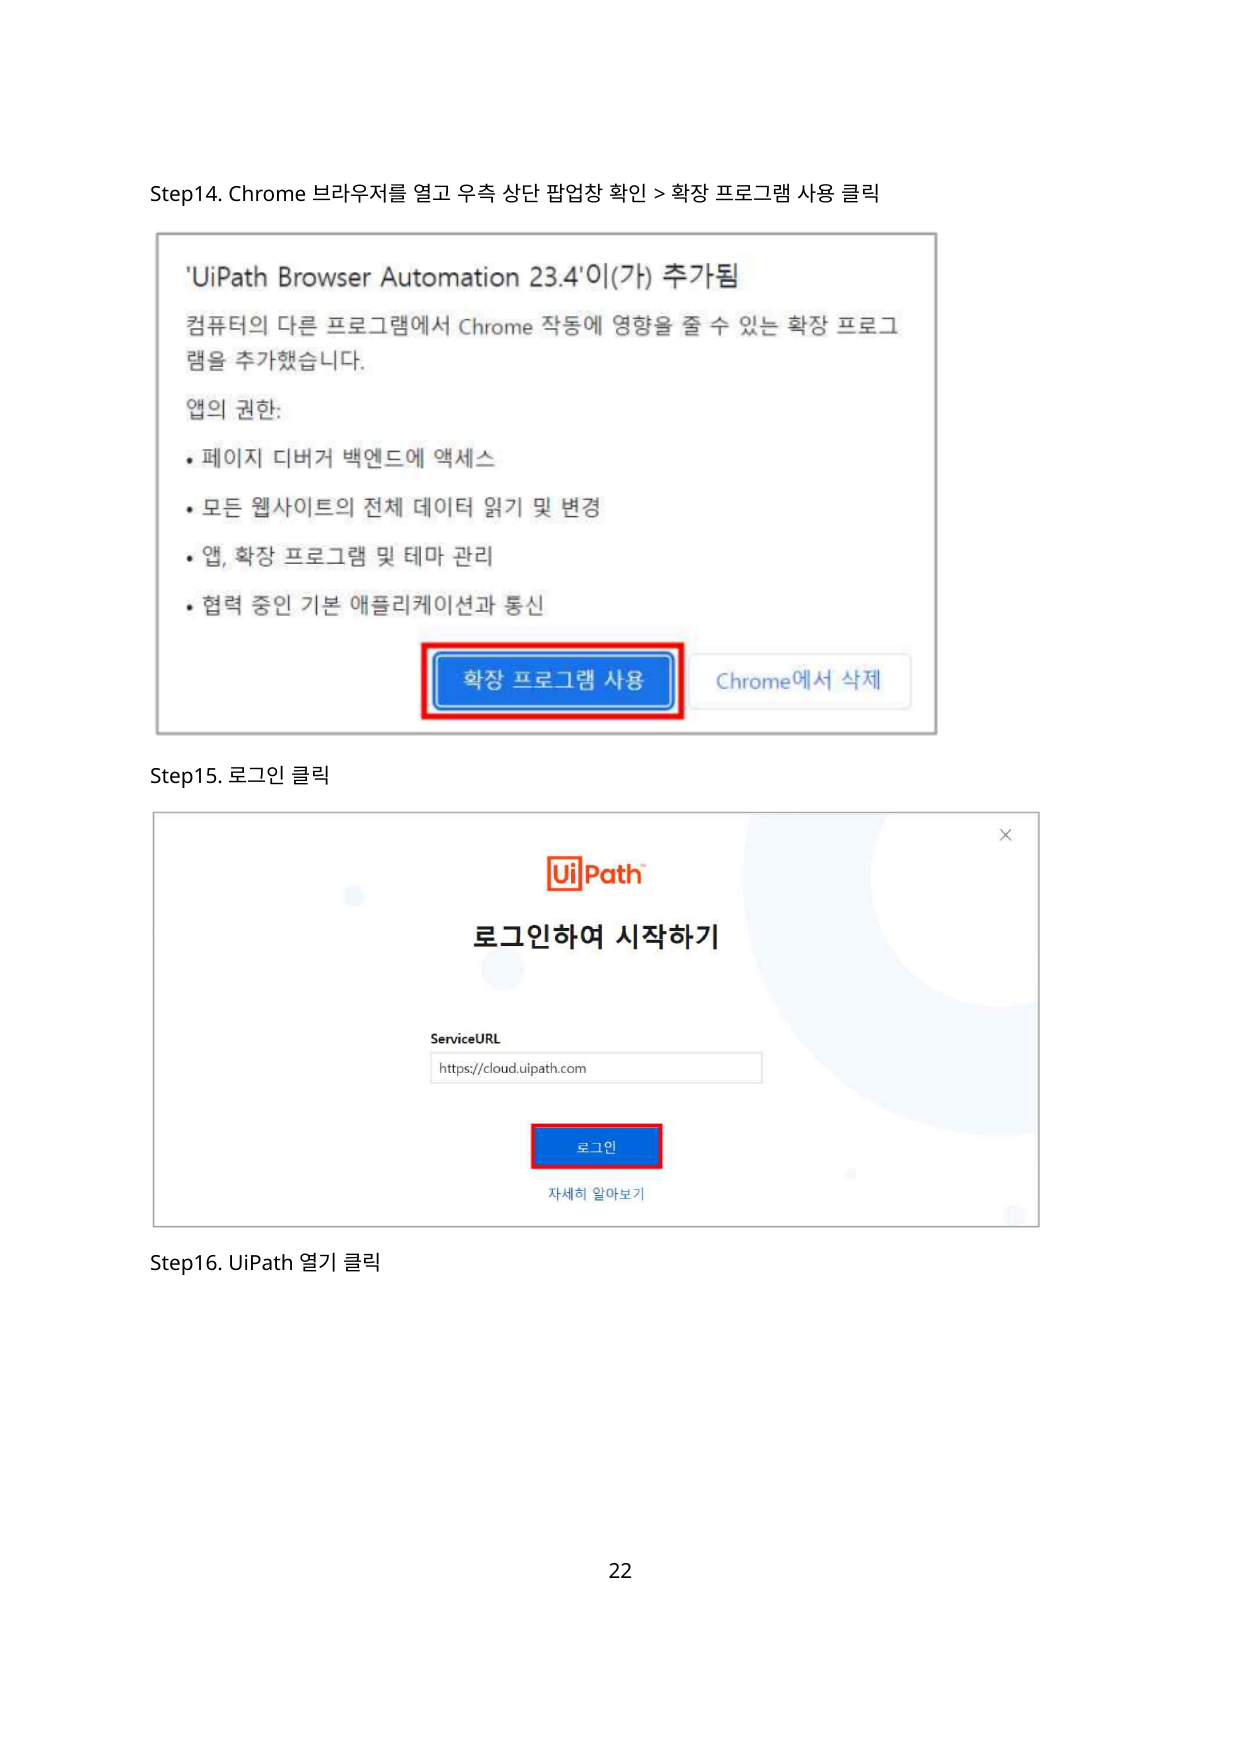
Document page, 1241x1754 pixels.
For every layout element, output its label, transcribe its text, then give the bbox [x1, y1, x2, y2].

picture [150, 808, 1042, 1228]
picture [150, 226, 947, 741]
text Step15. 로그인 클릭 [150, 759, 1090, 790]
text Step16. UiPath 열기 클릭 [150, 1246, 1090, 1277]
text Step14. Chrome 브라우저를 열고 우측 상단 팝업창 확인 > 확장 프로그램 사용 클릭 [150, 177, 1090, 207]
